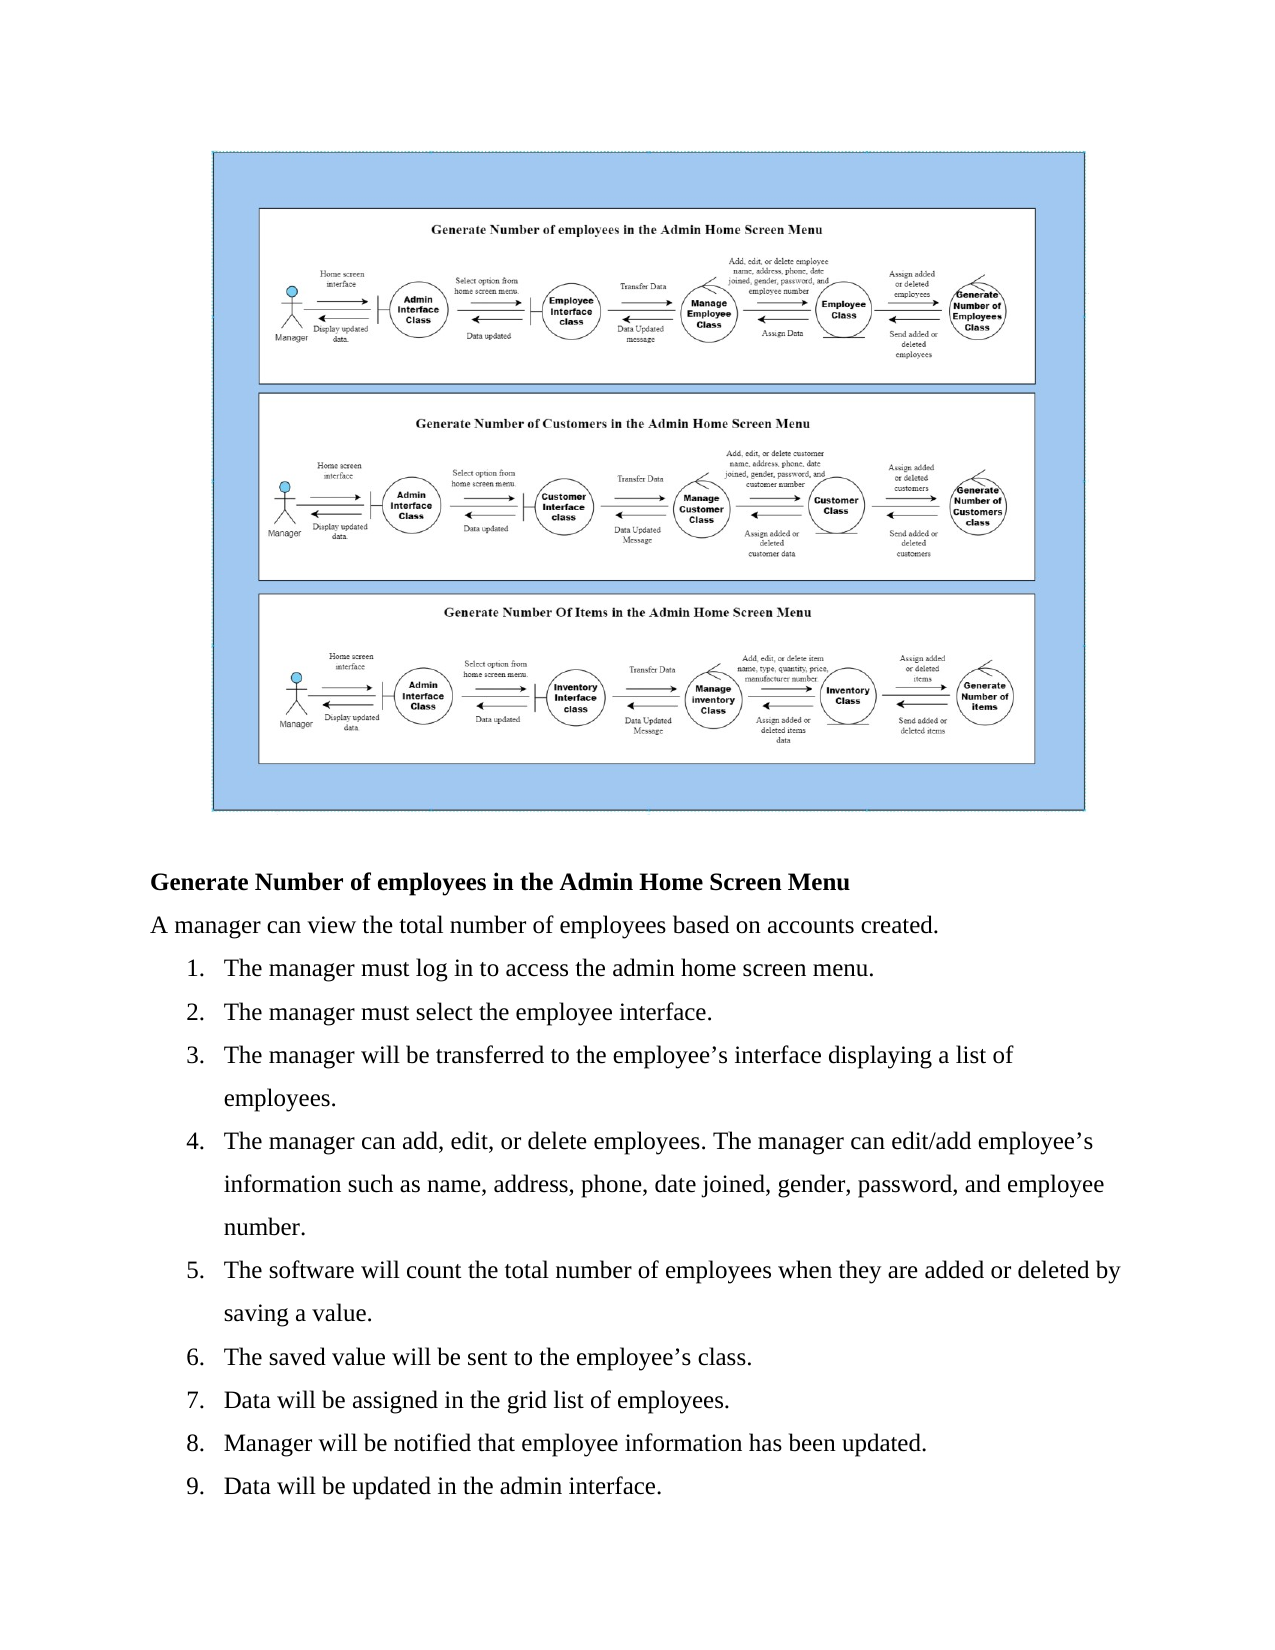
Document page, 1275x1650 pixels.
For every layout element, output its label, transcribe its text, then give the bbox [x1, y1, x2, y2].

list The manager must log in to access the admin home screen menu. [186, 953, 1125, 982]
text A manager can view the total number of employees based on accounts created. [150, 910, 940, 939]
picture [211, 150, 1089, 815]
list Data will be updated in the admin interface. [186, 1471, 1125, 1500]
list Manager will be notified that employee information has been updated. [186, 1428, 1125, 1457]
list Data will be assigned in the grid list of employees. [186, 1385, 1125, 1413]
list The manager must select the employee interface. [186, 997, 1125, 1025]
text Generate Number of employees in the Admin Home Screen Menu [150, 867, 940, 896]
list The software will count the total number of employees when they are added or deleted by saving a value. [186, 1255, 1125, 1327]
list The saved value will be sent to the employee’s class. [186, 1342, 1125, 1370]
list The manager can add, edit, or delete employees. The manager can edit/add employee’s information such as name, address, phone, date joined, gender, password, and employee number. [186, 1126, 1125, 1241]
list The manager will be transferred to the employee’s interface displaying a list of employees. [186, 1040, 1125, 1112]
